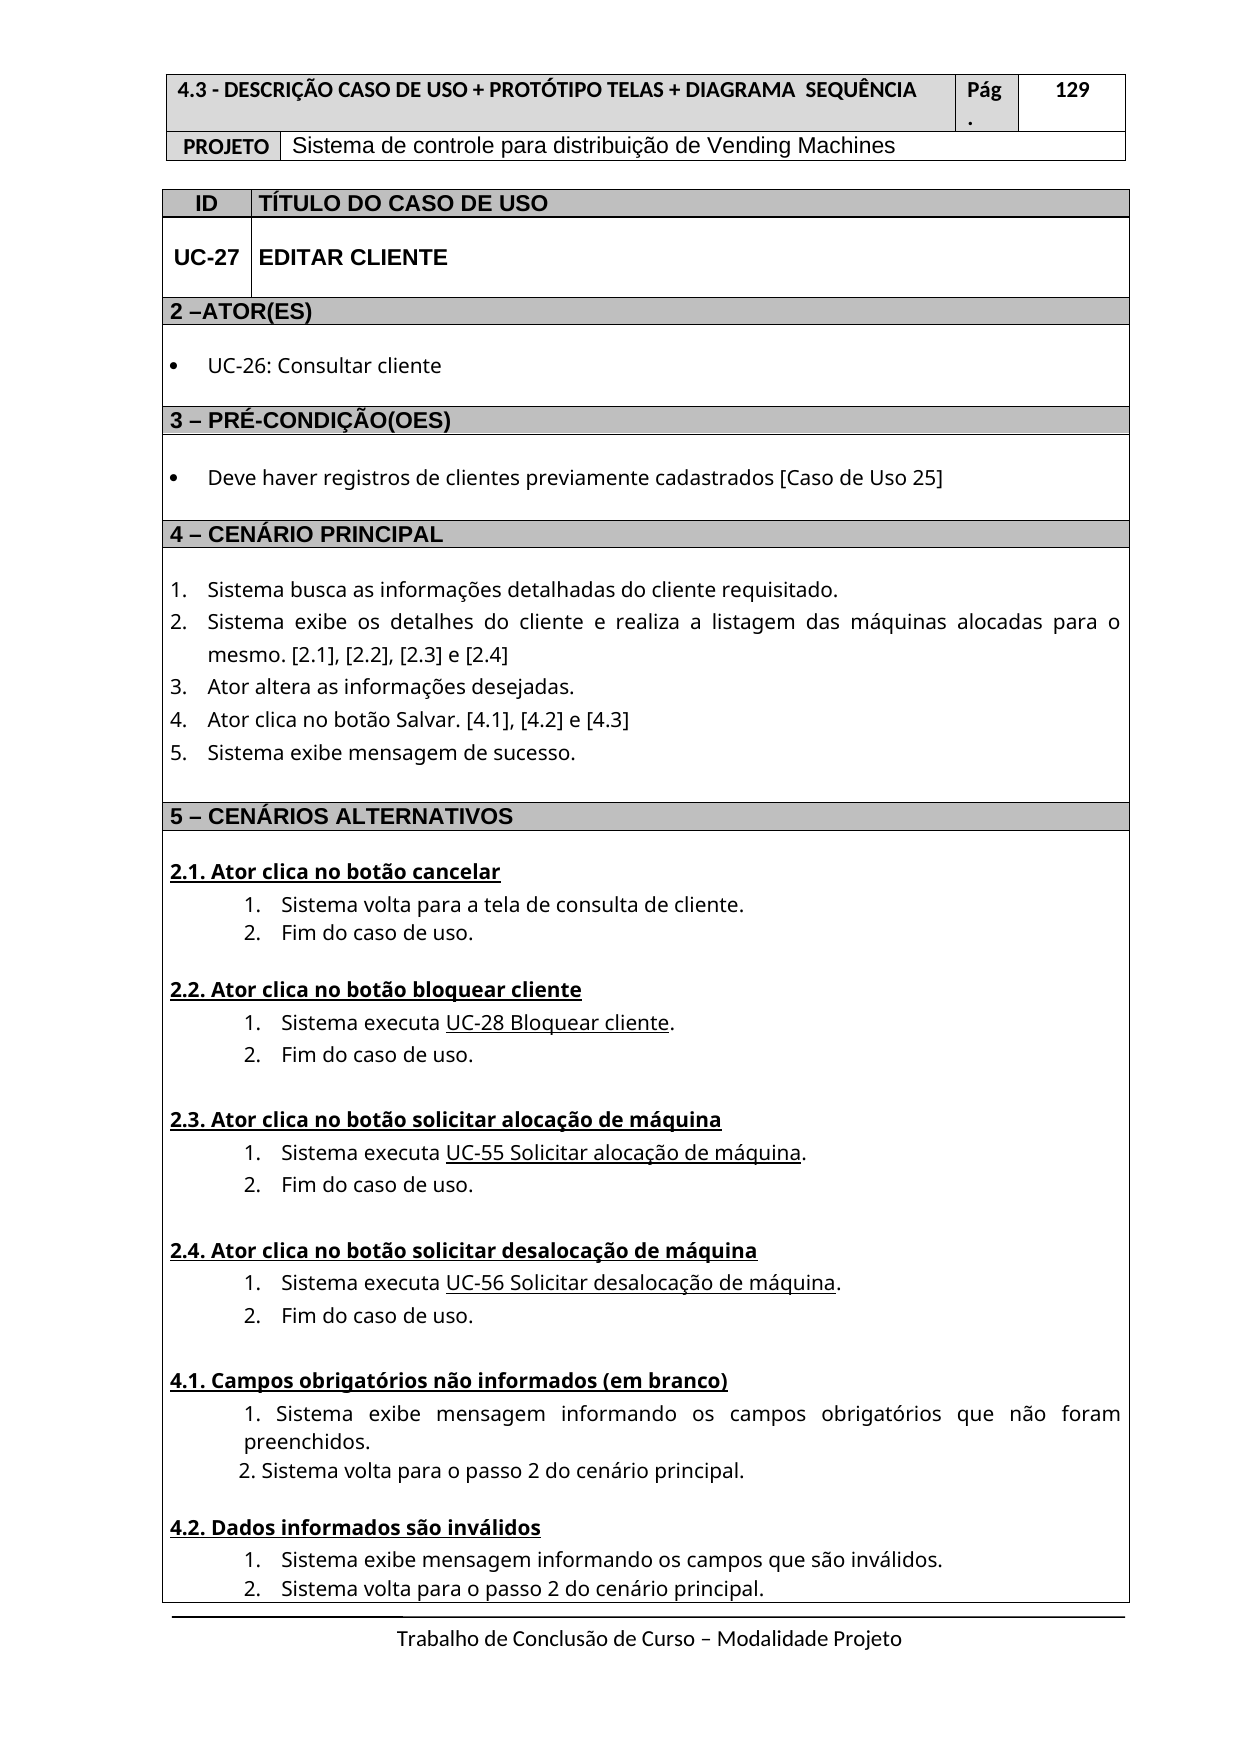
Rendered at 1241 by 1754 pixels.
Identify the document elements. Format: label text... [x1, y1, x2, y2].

table_cell 4 – CENÁRIO PRINCIPAL [163, 521, 1129, 547]
table_cell 3 – PRÉ-CONDIÇÃO(OES) [163, 407, 1129, 433]
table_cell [163, 831, 1129, 1602]
table_cell Sistema busca as informações detalhadas do cliente requisitado. Sistema exibe os detalhes do cliente e realiza a listagem das máquinas alocadas para o mesmo. [2.1], [2.2], [2.3] e [2.4] Ator altera as informações desejadas. Ator clica no botão Salvar. [4.1], [4.2] e [4.3] Sistema exibe mensagem de sucesso. [163, 548, 1129, 802]
table_cell UC-26: Consultar cliente [163, 325, 1129, 406]
table_cell EDITAR CLIENTE [252, 218, 1129, 297]
table_cell 2 –ATOR(ES) [163, 298, 1129, 324]
table_cell 5 – CENÁRIOS ALTERNATIVOS [163, 803, 1129, 830]
table_header ID [163, 190, 251, 216]
table_cell Deve haver registros de clientes previamente cadastrados [Caso de Uso 25] [163, 435, 1129, 520]
table_header TÍTULO DO CASO DE USO [252, 190, 1129, 216]
table_cell UC-27 [163, 218, 251, 297]
